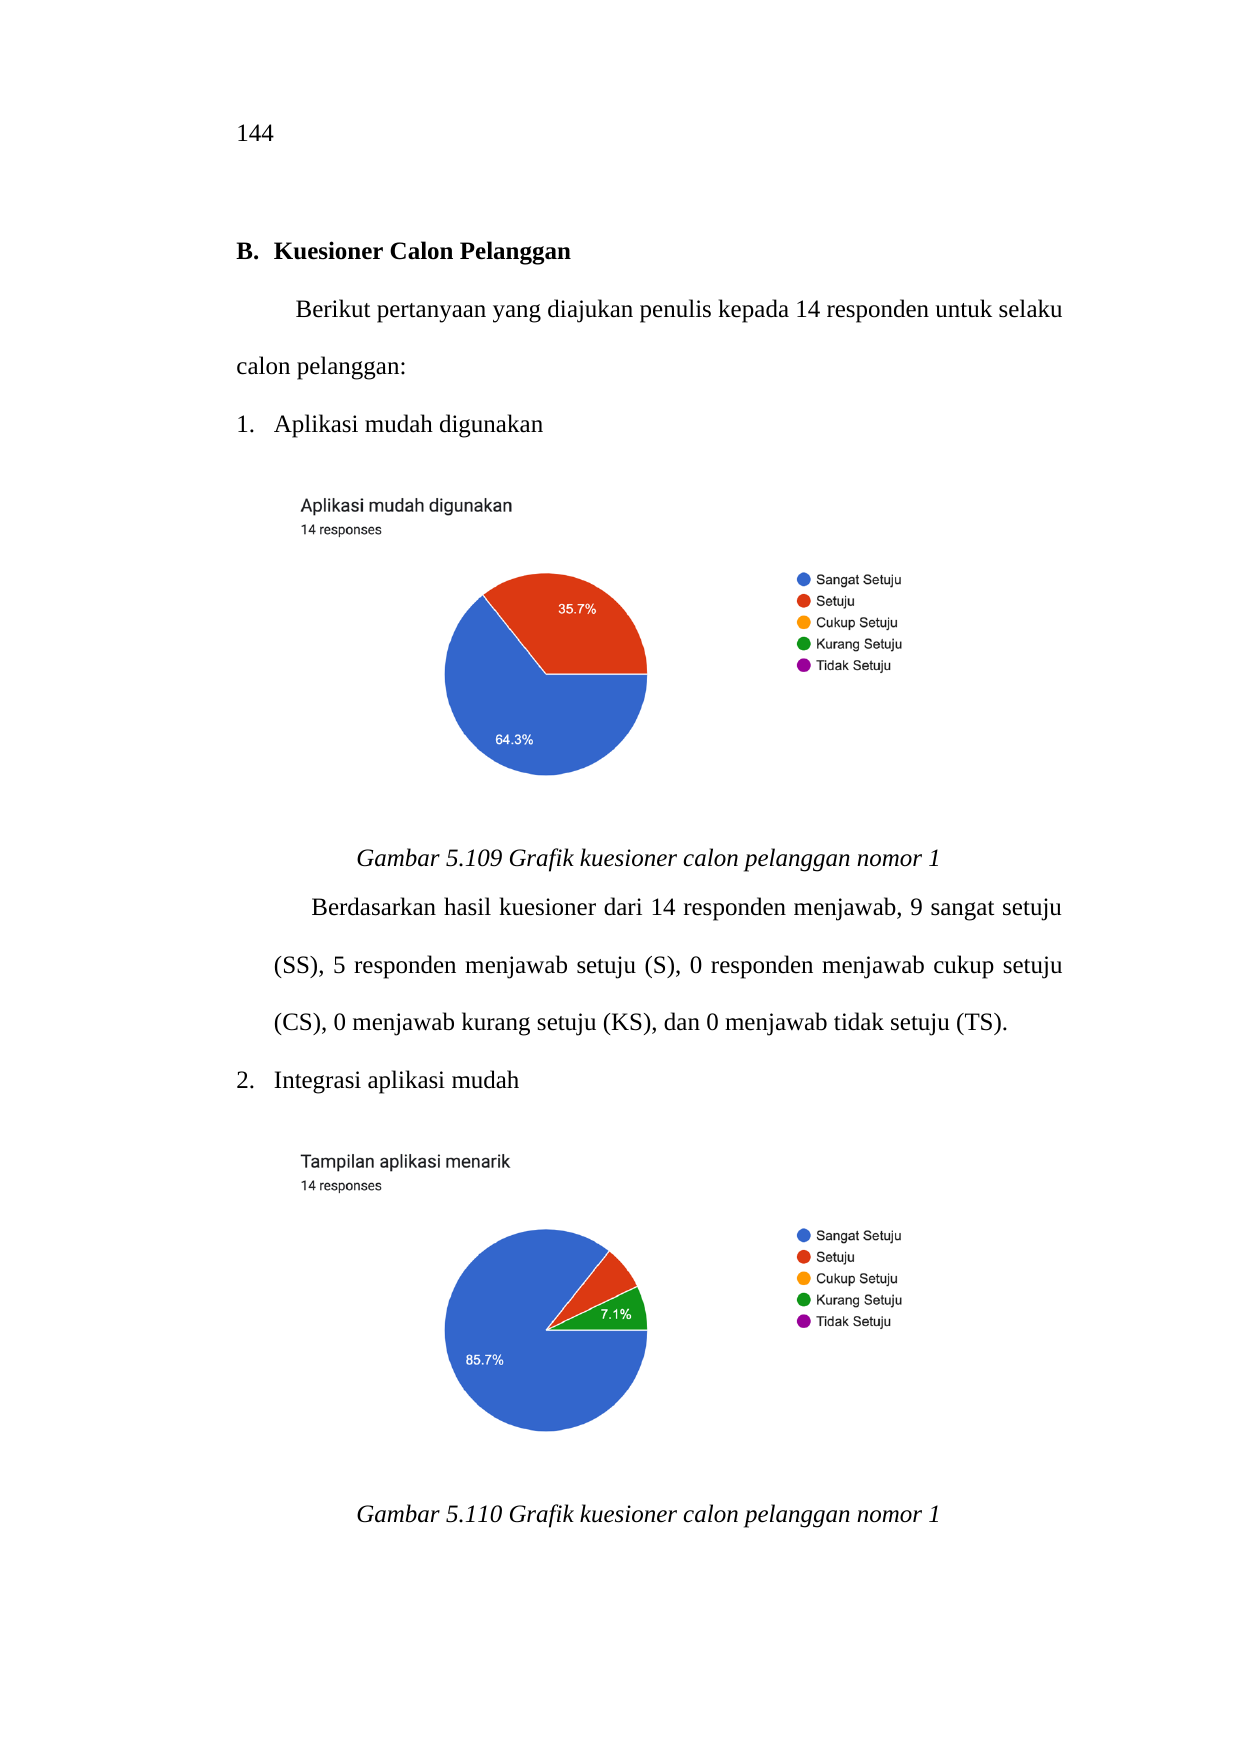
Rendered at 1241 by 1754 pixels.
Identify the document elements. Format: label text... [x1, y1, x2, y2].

text Berdasarkan hasil kuesioner dari 14 responden menjawab, 9 sangat setuju (SS), 5 responden menjawab setuju (S), 0 responden menjawab cukup setuju (CS), 0 menjawab kurang setuju (KS), dan 0 menjawab tidak setuju (TS). [274, 892, 1063, 1036]
picture [273, 1122, 1101, 1470]
text Berikut pertanyaan yang diajukan penulis kepada 14 responden untuk selaku calon pelanggan: [236, 294, 1063, 380]
list Integrasi aplikasi mudah [236, 1065, 1063, 1093]
list Kuesioner Calon Pelanggan [236, 236, 1063, 265]
picture [273, 466, 1101, 814]
list Aplikasi mudah digunakan [236, 409, 1063, 437]
